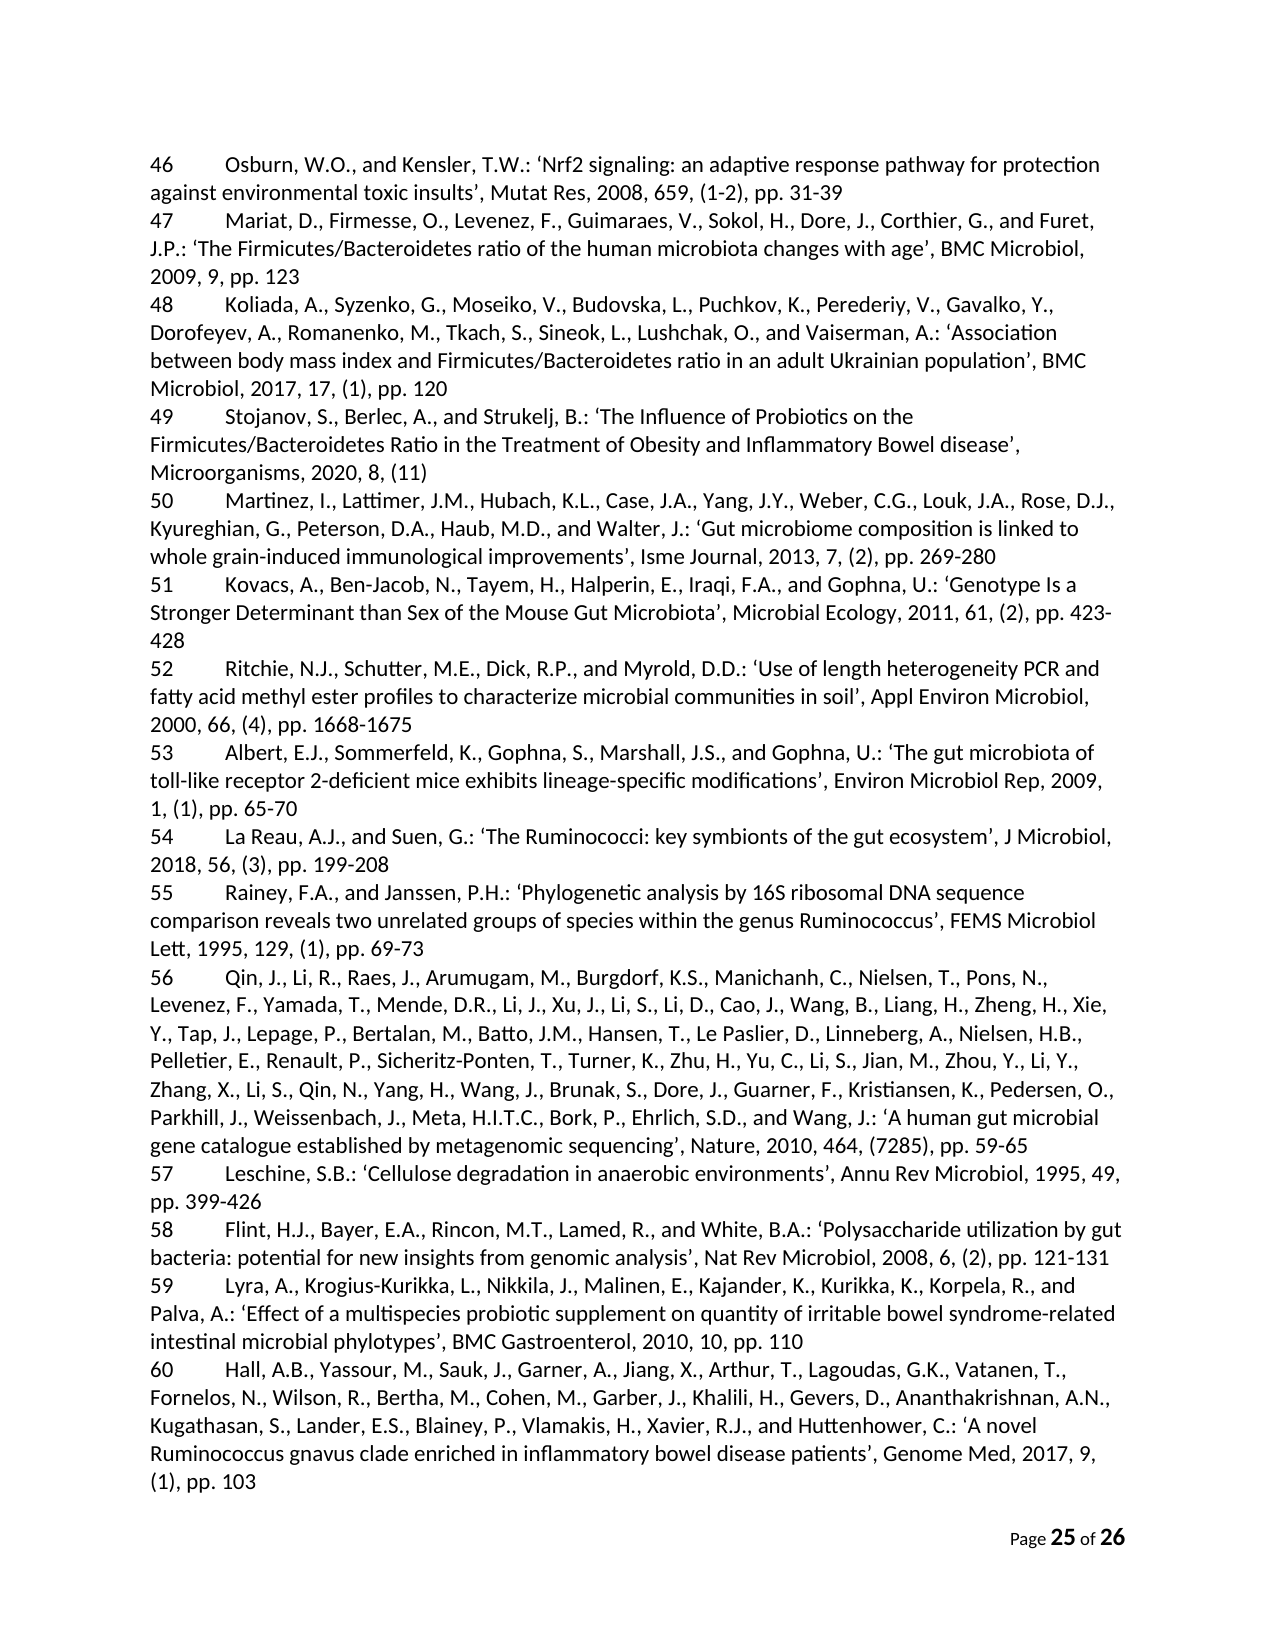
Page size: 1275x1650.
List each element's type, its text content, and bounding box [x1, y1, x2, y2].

text 50 Martinez, I., Lattimer, J.M., Hubach, K.L., Case, J.A., Yang, J.Y., Weber, C.G., Louk, J.A., Rose, D.J., Kyureghian, G., Peterson, D.A., Haub, M.D., and Walter, J.: ‘Gut microbiome composition is linked to whole grain-induced immunological improvements’, Isme Journal, 2013, 7, (2), pp. 269-280 [150, 486, 1125, 570]
text 55 Rainey, F.A., and Janssen, P.H.: ‘Phylogenetic analysis by 16S ribosomal DNA sequence comparison reveals two unrelated groups of species within the genus Ruminococcus’, FEMS Microbiol Lett, 1995, 129, (1), pp. 69-73 [150, 878, 1125, 963]
text 52 Ritchie, N.J., Schutter, M.E., Dick, R.P., and Myrold, D.D.: ‘Use of length heterogeneity PCR and fatty acid methyl ester profiles to characterize microbial communities in soil’, Appl Environ Microbiol, 2000, 66, (4), pp. 1668-1675 [150, 654, 1125, 738]
text 46 Osburn, W.O., and Kensler, T.W.: ‘Nrf2 signaling: an adaptive response pathway for protection against environmental toxic insults’, Mutat Res, 2008, 659, (1-2), pp. 31-39 [150, 150, 1125, 206]
text 47 Mariat, D., Firmesse, O., Levenez, F., Guimaraes, V., Sokol, H., Dore, J., Corthier, G., and Furet, J.P.: ‘The Firmicutes/Bacteroidetes ratio of the human microbiota changes with age’, BMC Microbiol, 2009, 9, pp. 123 [150, 206, 1125, 290]
text 51 Kovacs, A., Ben-Jacob, N., Tayem, H., Halperin, E., Iraqi, F.A., and Gophna, U.: ‘Genotype Is a Stronger Determinant than Sex of the Mouse Gut Microbiota’, Microbial Ecology, 2011, 61, (2), pp. 423-428 [150, 570, 1125, 654]
text 49 Stojanov, S., Berlec, A., and Strukelj, B.: ‘The Influence of Probiotics on the Firmicutes/Bacteroidetes Ratio in the Treatment of Obesity and Inflammatory Bowel disease’, Microorganisms, 2020, 8, (11) [150, 402, 1125, 486]
text 58 Flint, H.J., Bayer, E.A., Rincon, M.T., Lamed, R., and White, B.A.: ‘Polysaccharide utilization by gut bacteria: potential for new insights from genomic analysis’, Nat Rev Microbiol, 2008, 6, (2), pp. 121-131 [150, 1215, 1125, 1271]
text 54 La Reau, A.J., and Suen, G.: ‘The Ruminococci: key symbionts of the gut ecosystem’, J Microbiol, 2018, 56, (3), pp. 199-208 [150, 822, 1125, 878]
text 59 Lyra, A., Krogius-Kurikka, L., Nikkila, J., Malinen, E., Kajander, K., Kurikka, K., Korpela, R., and Palva, A.: ‘Effect of a multispecies probiotic supplement on quantity of irritable bowel syndrome-related intestinal microbial phylotypes’, BMC Gastroenterol, 2010, 10, pp. 110 [150, 1271, 1125, 1355]
text 53 Albert, E.J., Sommerfeld, K., Gophna, S., Marshall, J.S., and Gophna, U.: ‘The gut microbiota of toll-like receptor 2-deficient mice exhibits lineage-specific modifications’, Environ Microbiol Rep, 2009, 1, (1), pp. 65-70 [150, 738, 1125, 822]
text 56 Qin, J., Li, R., Raes, J., Arumugam, M., Burgdorf, K.S., Manichanh, C., Nielsen, T., Pons, N., Levenez, F., Yamada, T., Mende, D.R., Li, J., Xu, J., Li, S., Li, D., Cao, J., Wang, B., Liang, H., Zheng, H., Xie, Y., Tap, J., Lepage, P., Bertalan, M., Batto, J.M., Hansen, T., Le Paslier, D., Linneberg, A., Nielsen, H.B., Pelletier, E., Renault, P., Sicheritz-Ponten, T., Turner, K., Zhu, H., Yu, C., Li, S., Jian, M., Zhou, Y., Li, Y., Zhang, X., Li, S., Qin, N., Yang, H., Wang, J., Brunak, S., Dore, J., Guarner, F., Kristiansen, K., Pedersen, O., Parkhill, J., Weissenbach, J., Meta, H.I.T.C., Bork, P., Ehrlich, S.D., and Wang, J.: ‘A human gut microbial gene catalogue established by metagenomic sequencing’, Nature, 2010, 464, (7285), pp. 59-65 [150, 963, 1125, 1159]
text 48 Koliada, A., Syzenko, G., Moseiko, V., Budovska, L., Puchkov, K., Perederiy, V., Gavalko, Y., Dorofeyev, A., Romanenko, M., Tkach, S., Sineok, L., Lushchak, O., and Vaiserman, A.: ‘Association between body mass index and Firmicutes/Bacteroidetes ratio in an adult Ukrainian population’, BMC Microbiol, 2017, 17, (1), pp. 120 [150, 290, 1125, 402]
text 57 Leschine, S.B.: ‘Cellulose degradation in anaerobic environments’, Annu Rev Microbiol, 1995, 49, pp. 399-426 [150, 1159, 1125, 1215]
text 60 Hall, A.B., Yassour, M., Sauk, J., Garner, A., Jiang, X., Arthur, T., Lagoudas, G.K., Vatanen, T., Fornelos, N., Wilson, R., Bertha, M., Cohen, M., Garber, J., Khalili, H., Gevers, D., Ananthakrishnan, A.N., Kugathasan, S., Lander, E.S., Blainey, P., Vlamakis, H., Xavier, R.J., and Huttenhower, C.: ‘A novel Ruminococcus gnavus clade enriched in inflammatory bowel disease patients’, Genome Med, 2017, 9, (1), pp. 103 [150, 1355, 1125, 1495]
